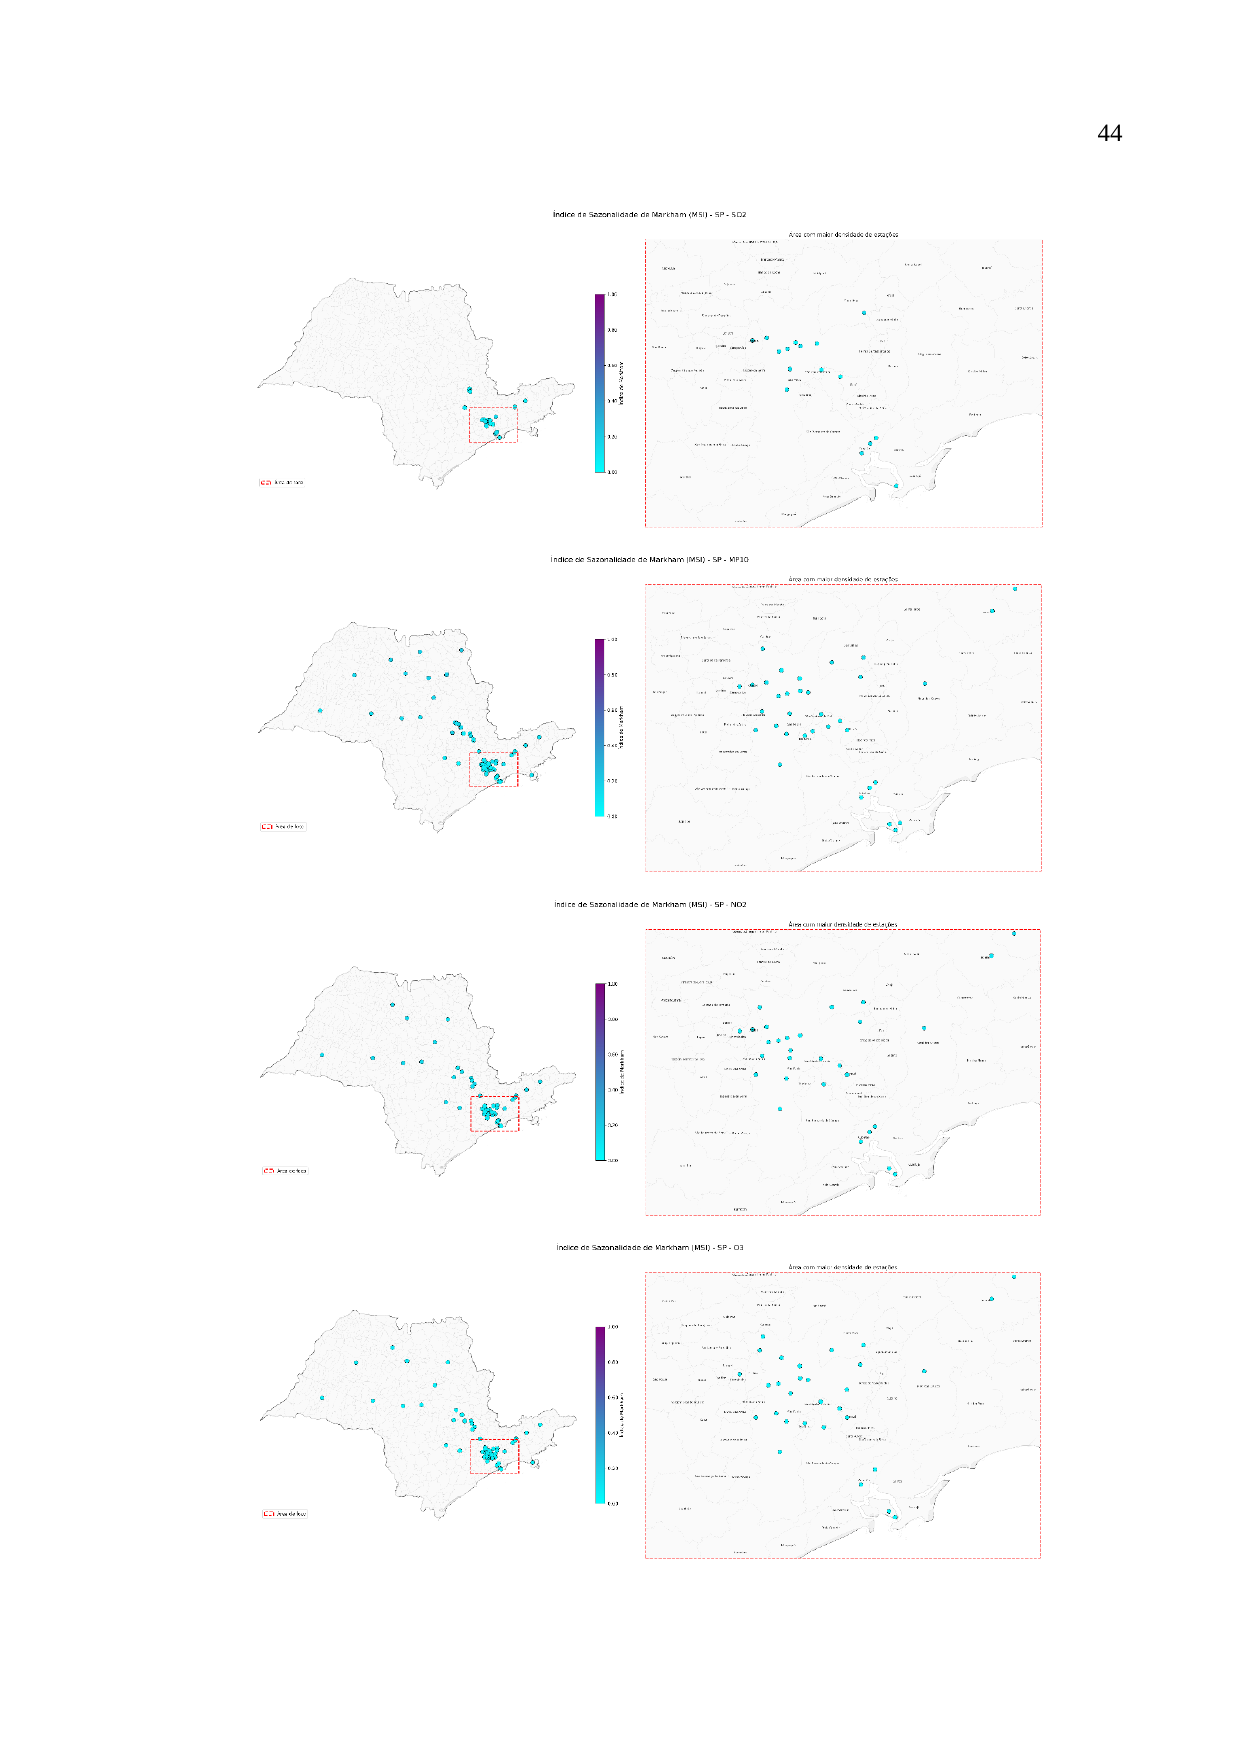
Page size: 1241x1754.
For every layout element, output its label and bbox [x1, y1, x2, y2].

picture [255, 1237, 1045, 1567]
picture [252, 204, 1047, 536]
picture [253, 549, 1046, 880]
picture [255, 894, 1045, 1224]
